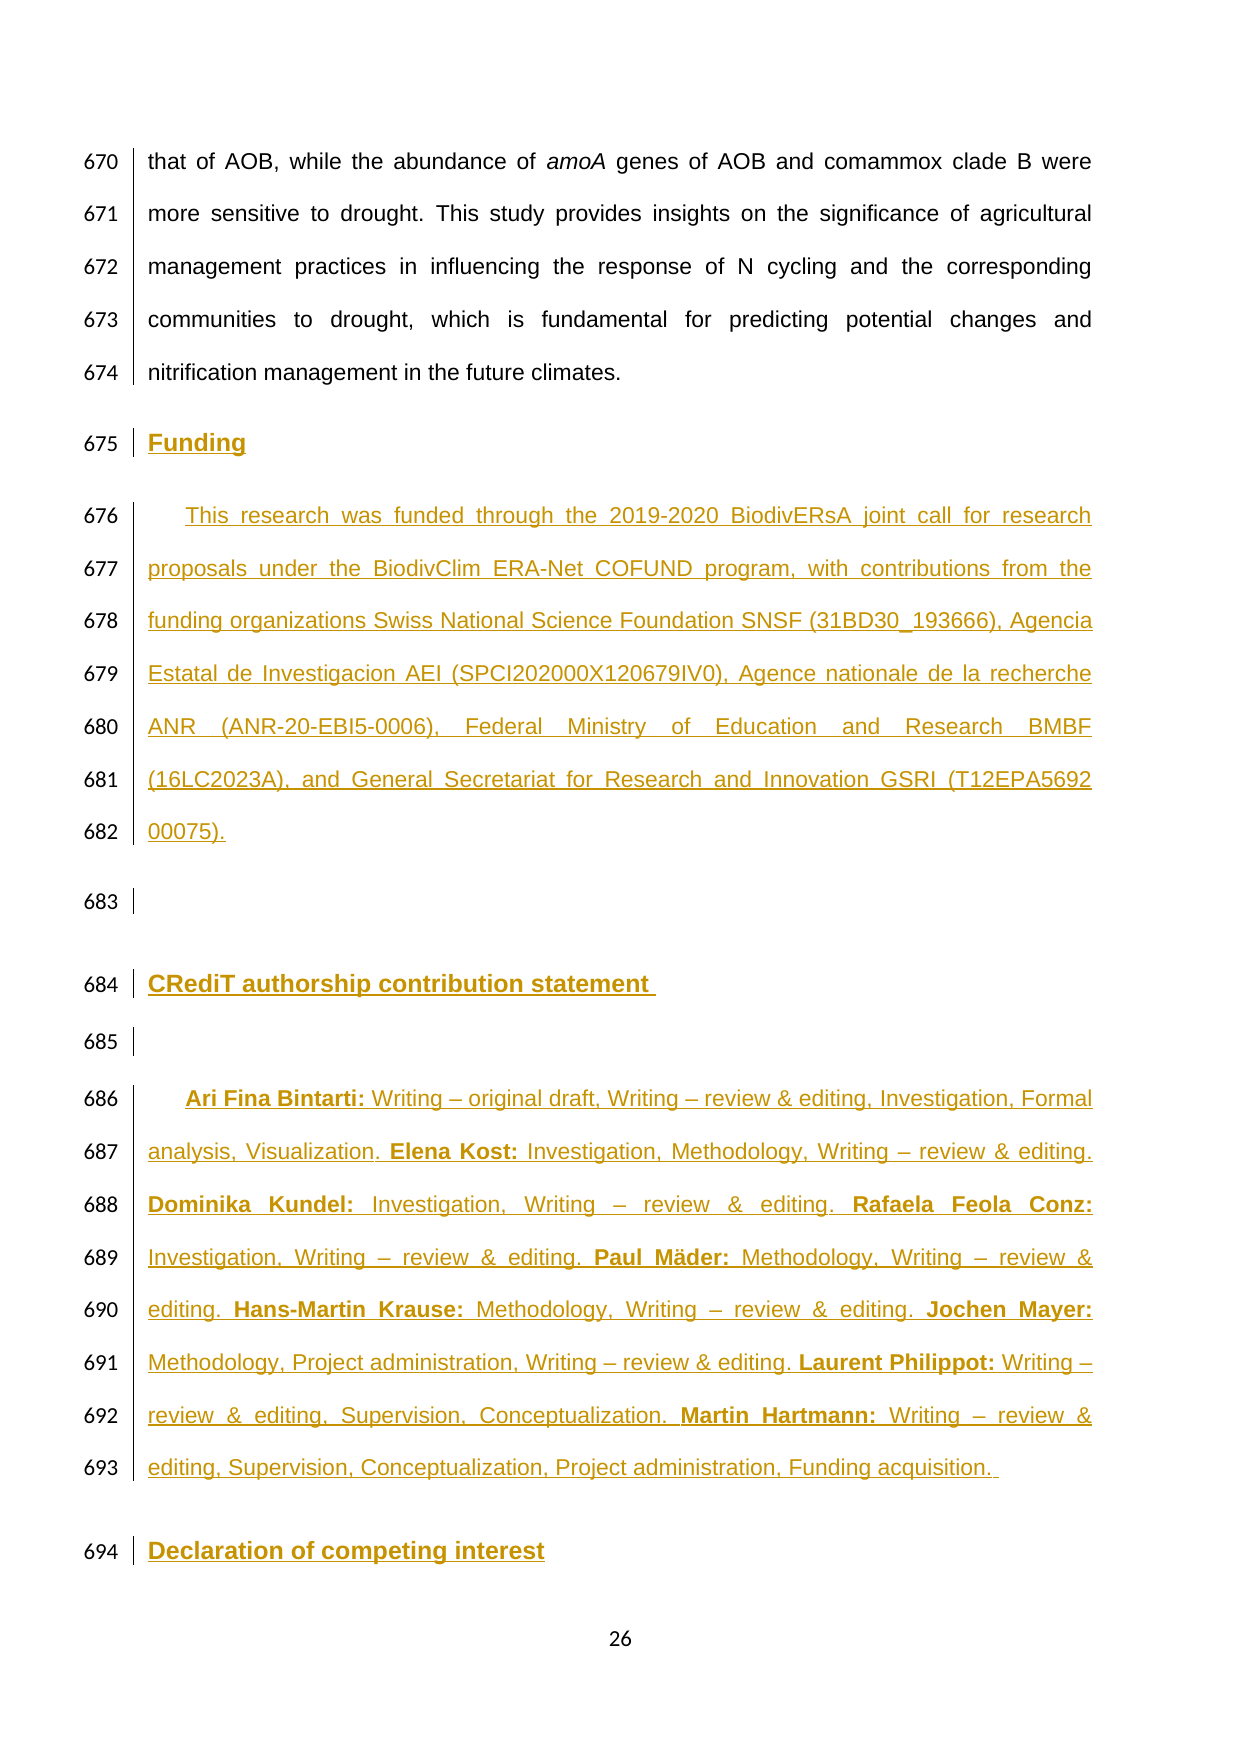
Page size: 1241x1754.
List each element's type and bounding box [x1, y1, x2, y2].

text [148, 148, 1093, 385]
